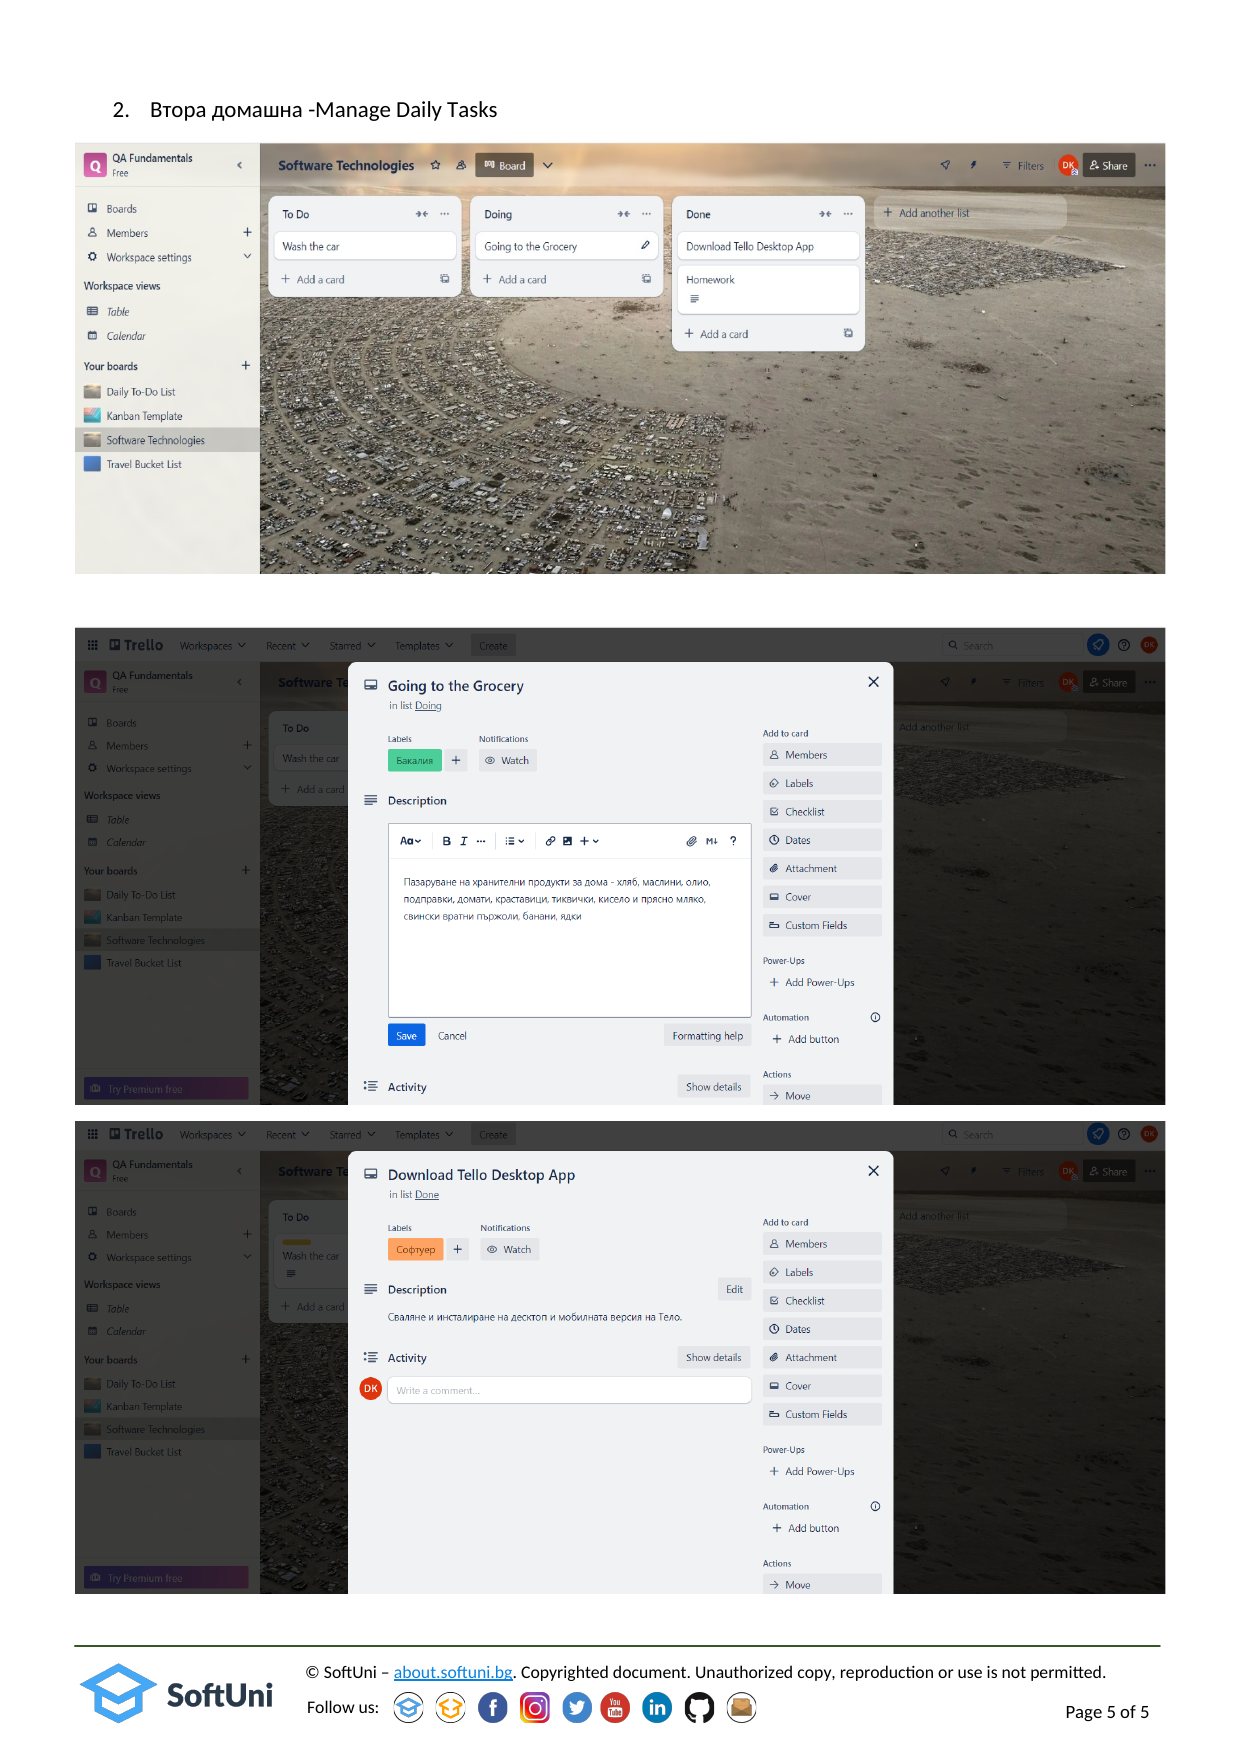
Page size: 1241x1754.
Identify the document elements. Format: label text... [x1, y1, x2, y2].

picture [478, 1692, 508, 1723]
picture [656, 1705, 665, 1714]
picture [600, 1692, 630, 1723]
picture [435, 1692, 466, 1723]
picture [520, 1692, 550, 1723]
picture [684, 1692, 715, 1723]
picture [726, 1692, 757, 1723]
picture [562, 1692, 592, 1723]
picture [642, 1714, 651, 1723]
picture [75, 1121, 1166, 1594]
picture [73, 1658, 279, 1729]
picture [663, 1714, 672, 1723]
picture [393, 1692, 424, 1723]
list Втора домашна -Manage Daily Tasks [112, 95, 1165, 123]
picture [75, 140, 1166, 574]
picture [642, 1692, 651, 1701]
picture [75, 626, 1166, 1105]
picture [663, 1692, 672, 1701]
